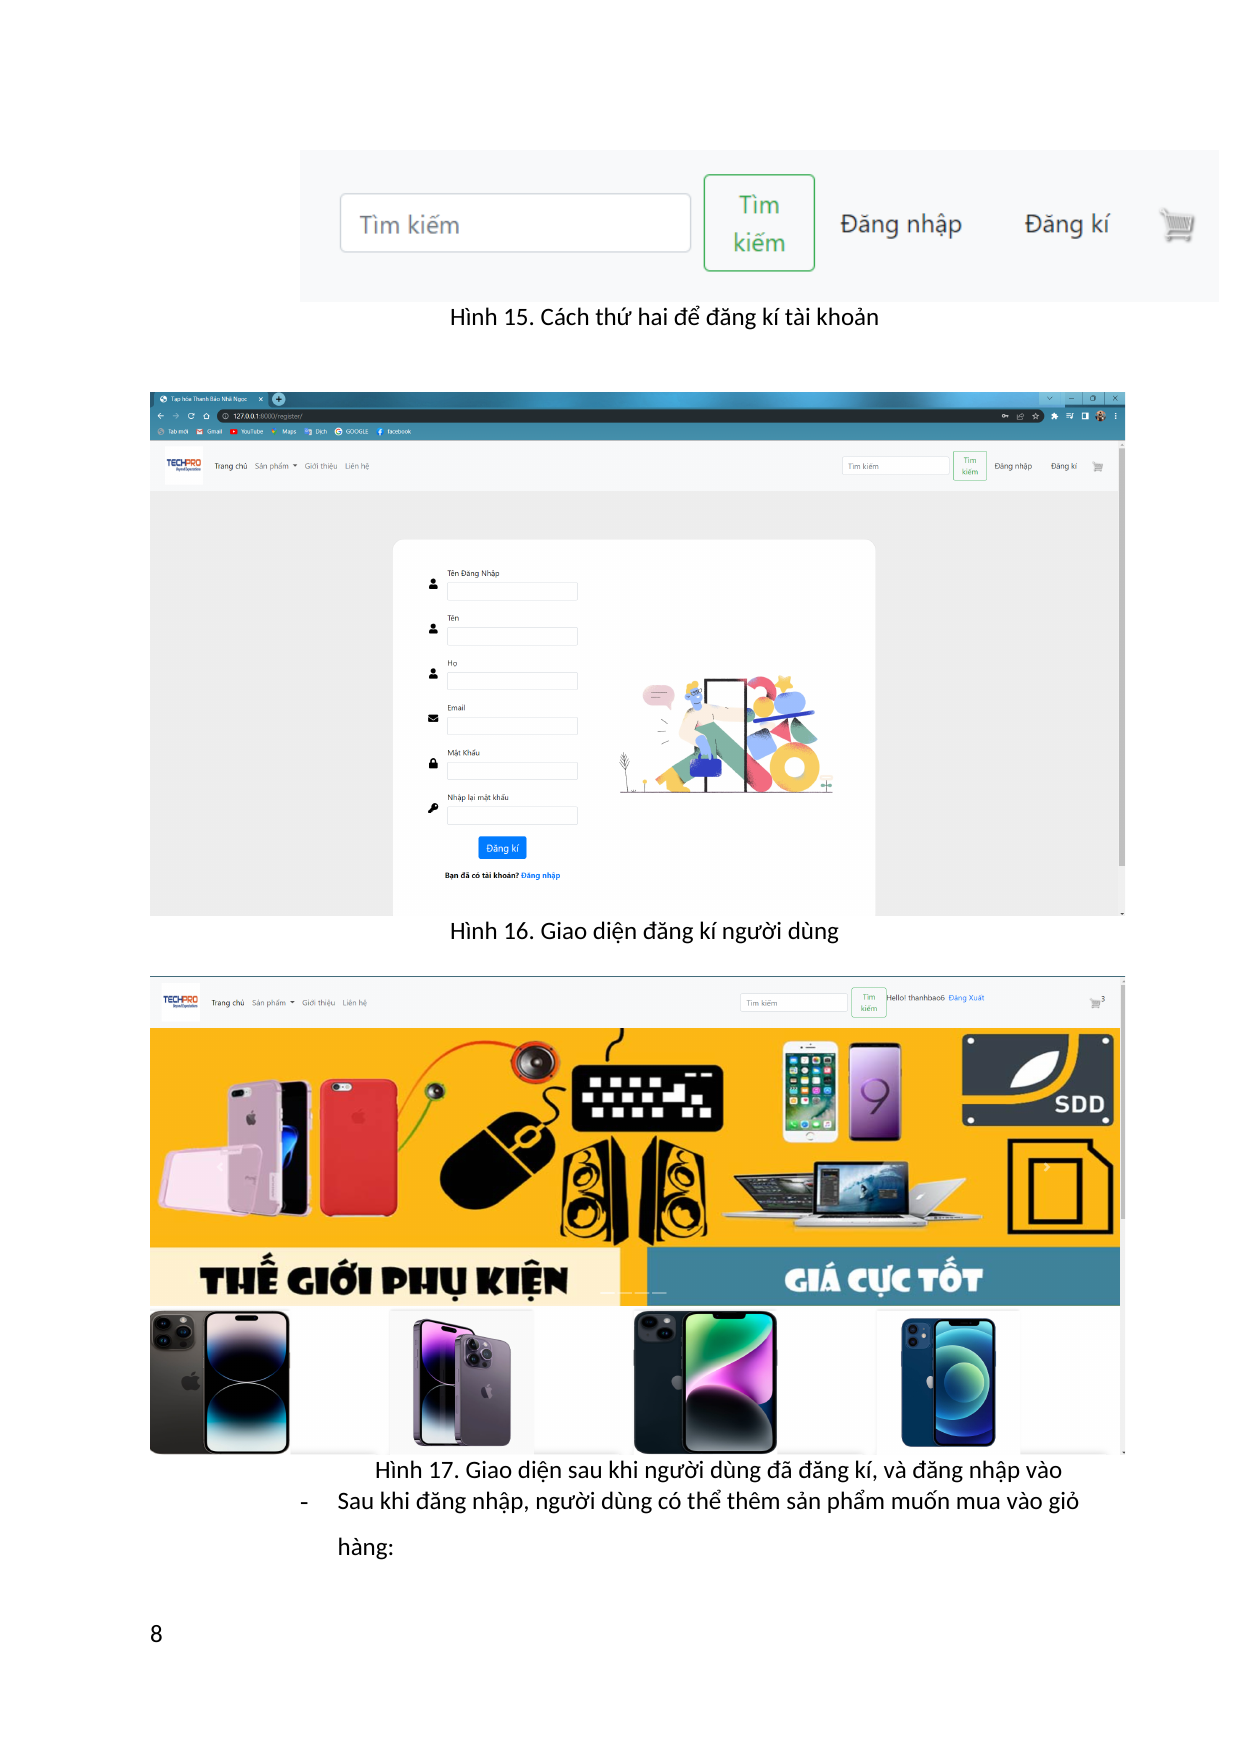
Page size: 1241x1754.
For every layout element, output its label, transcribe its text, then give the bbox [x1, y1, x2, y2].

text Hình 16. Giao diện đăng kí người dùng [150, 916, 1090, 946]
picture [150, 392, 1125, 916]
list Sau khi đăng nhập, người dùng có thể thêm sản phẩm muốn mua vào giỏ hàng: [300, 1485, 1090, 1561]
text Hình 15. Cách thứ hai để đăng kí tài khoản [300, 302, 1090, 332]
picture [150, 976, 1125, 1455]
picture [300, 150, 1219, 302]
text Hình 17. Giao diện sau khi người dùng đã đăng kí, và đăng nhập vào [150, 1455, 1090, 1485]
